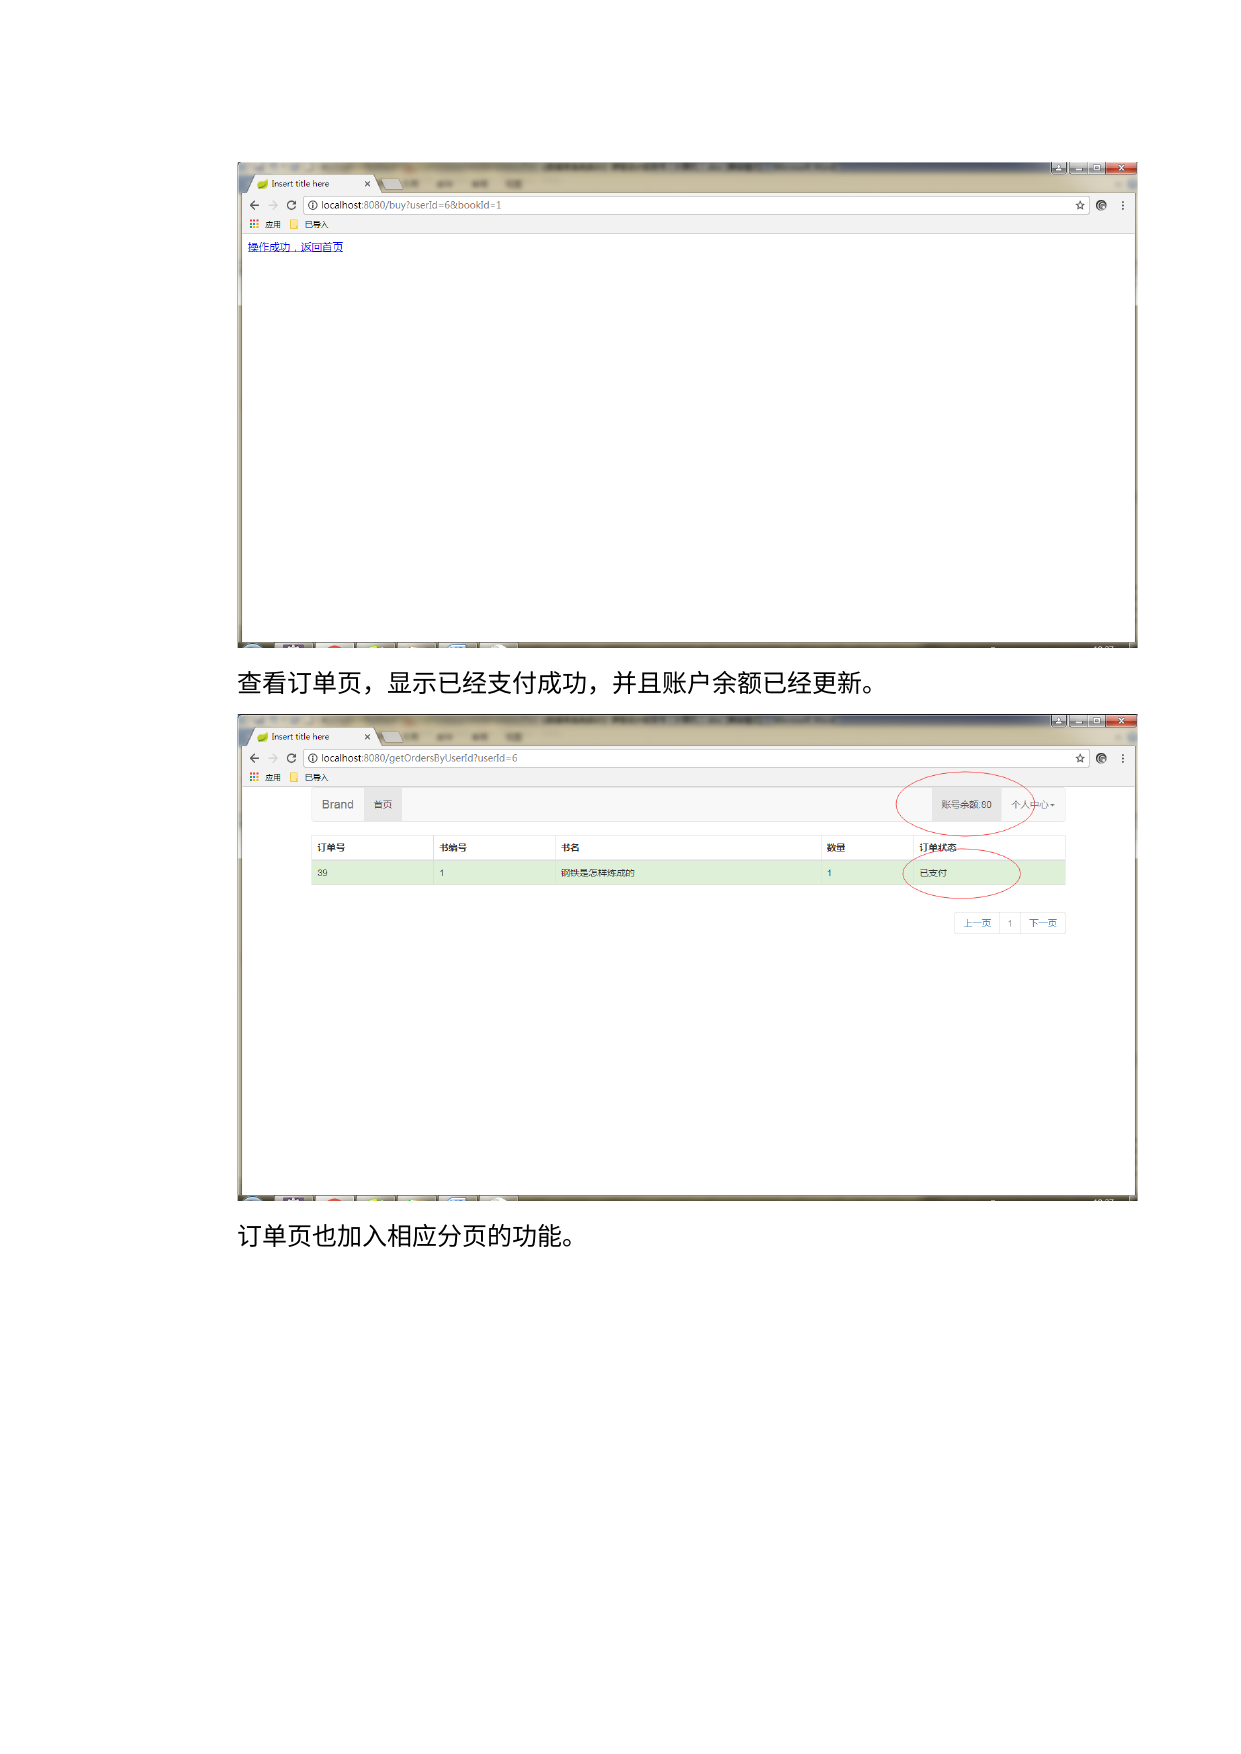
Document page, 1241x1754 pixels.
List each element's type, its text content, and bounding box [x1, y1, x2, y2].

text 查看订单页，显示已经支付成功，并且账户余额已经更新。 [187, 649, 1053, 714]
text 订单页也加入相应分页的功能。 [187, 1202, 1053, 1267]
picture [237, 162, 1138, 648]
picture [237, 714, 1138, 1201]
